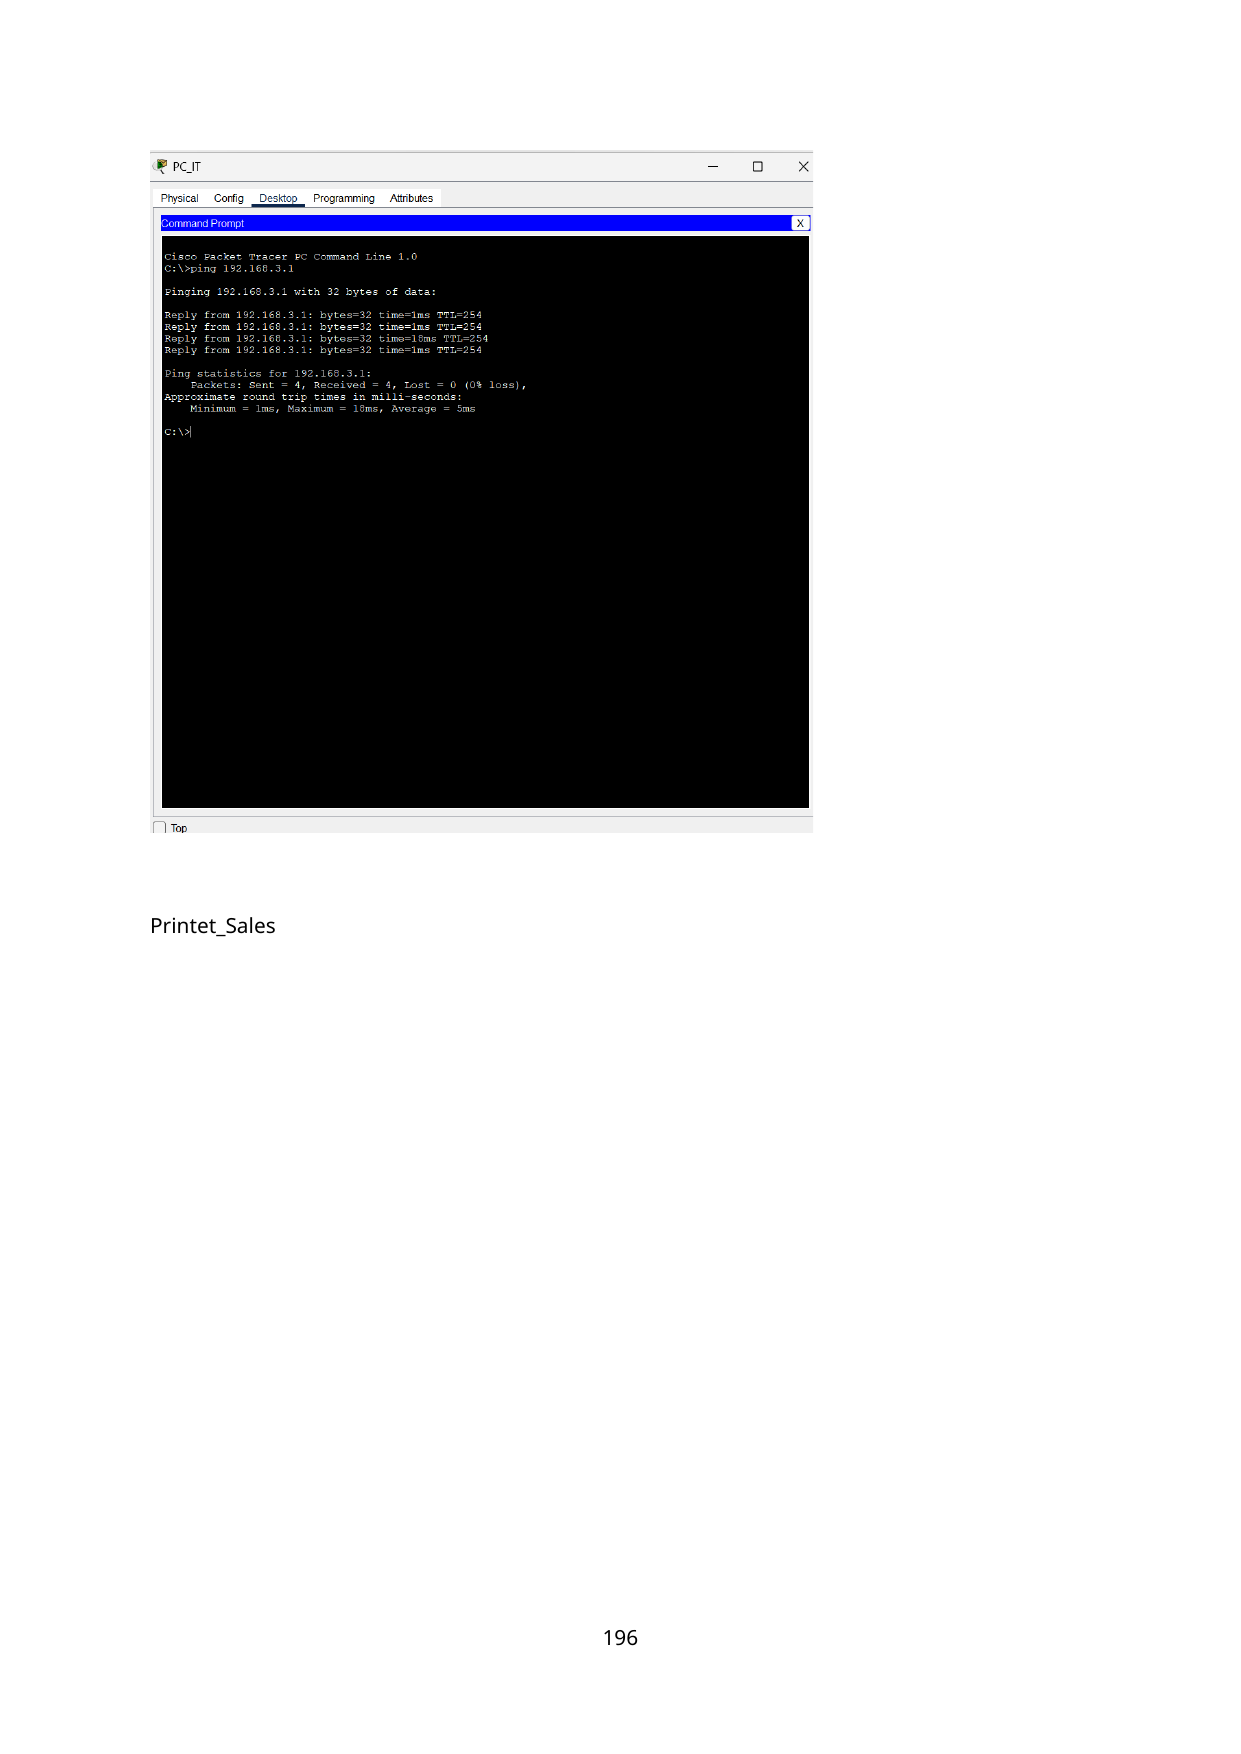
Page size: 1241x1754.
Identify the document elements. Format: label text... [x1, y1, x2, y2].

picture [150, 150, 814, 833]
text Printet_Sales [150, 911, 1090, 939]
